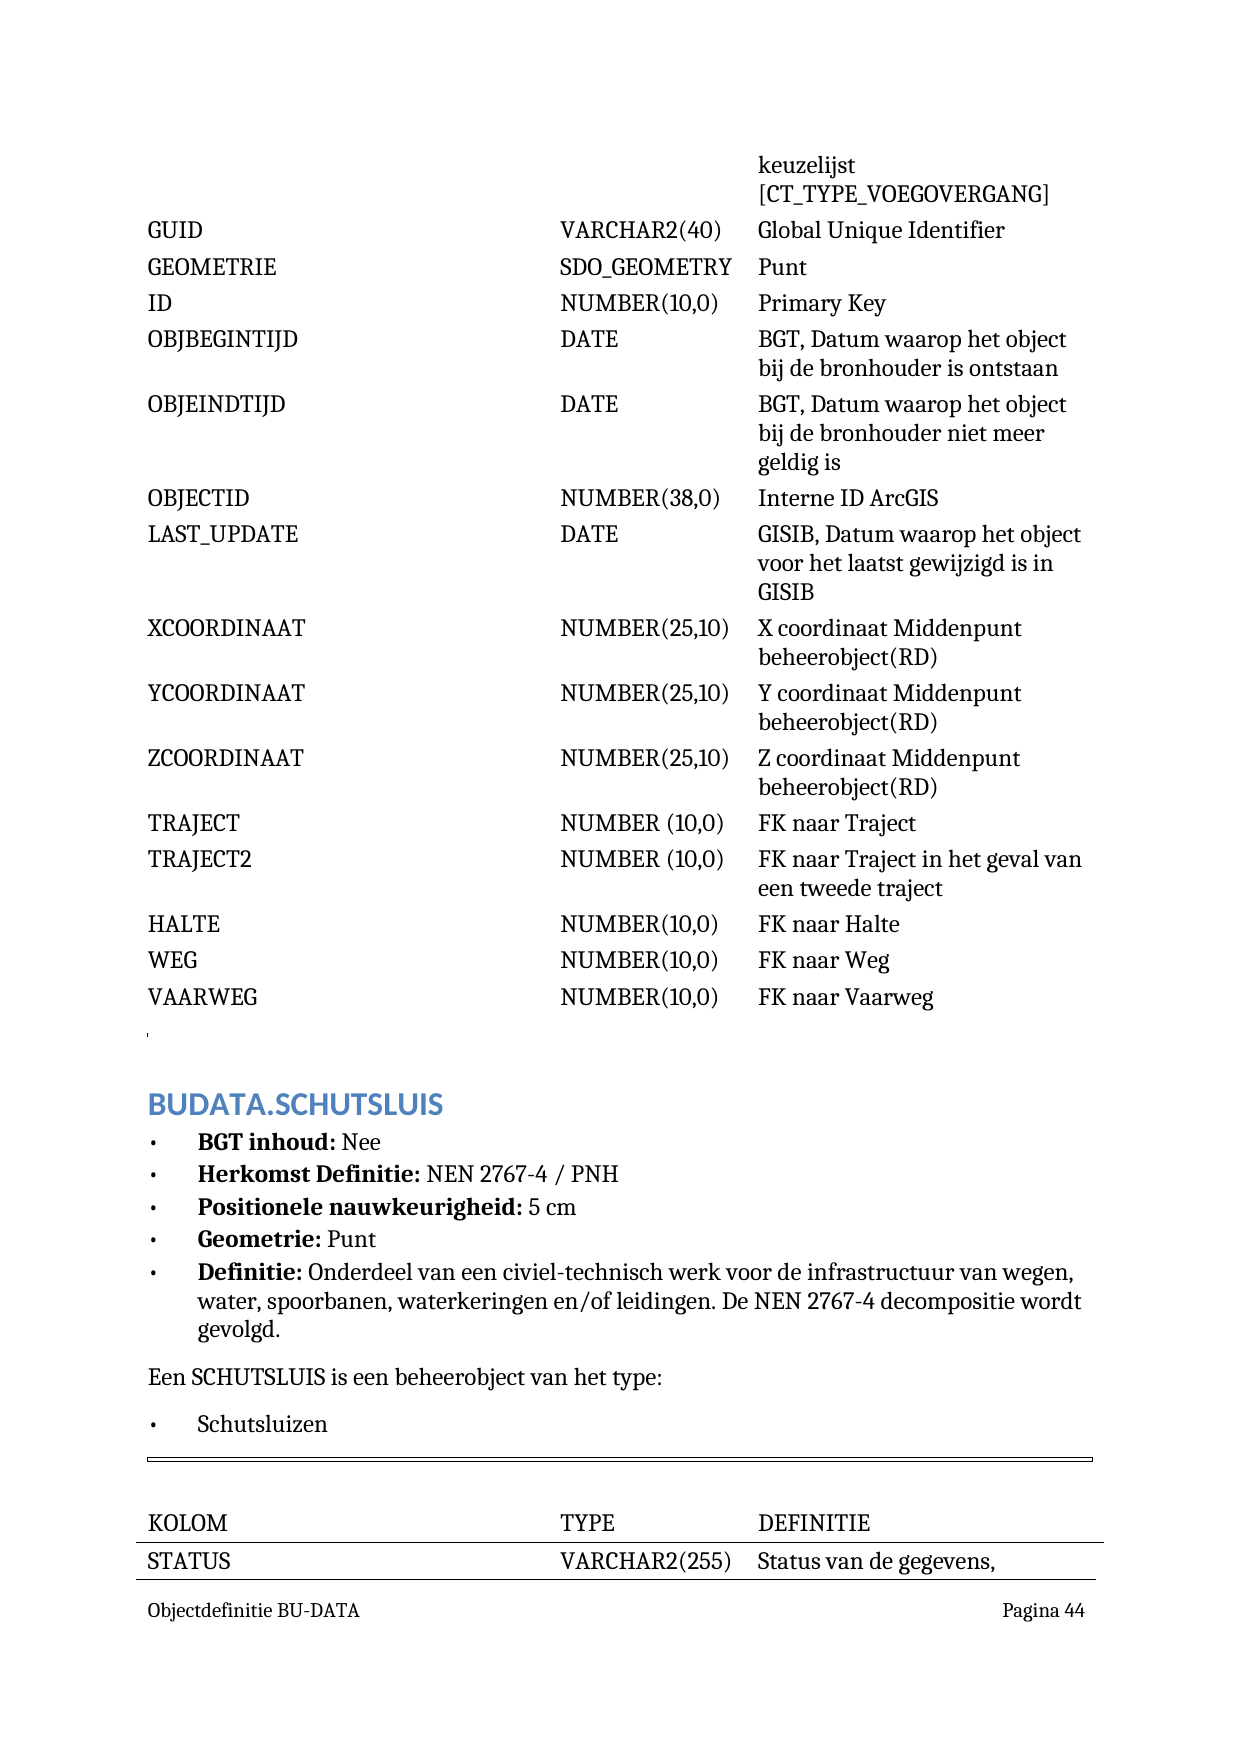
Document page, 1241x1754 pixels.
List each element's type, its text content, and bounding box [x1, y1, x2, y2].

list BGT inhoud: Nee [148, 1128, 1093, 1157]
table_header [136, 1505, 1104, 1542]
list Schutsluizen [148, 1410, 1093, 1439]
list Positionele nauwkeurigheid: 5 cm [148, 1193, 1093, 1222]
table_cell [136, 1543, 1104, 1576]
list Geometrie: Punt [148, 1225, 1093, 1254]
subtitle BUDATA.SCHUTSLUIS [148, 1083, 1093, 1124]
list Herkomst Definitie: NEN 2767-4 / PNH [148, 1160, 1093, 1189]
list Definitie: Onderdeel van een civiel-technisch werk voor de infrastructuur van wegen, water, spoorbanen, waterkeringen en/of leidingen. De NEN 2767-4 decompositie wordt gevolgd. [148, 1258, 1093, 1344]
text Een SCHUTSLUIS is een beheerobject van het type: [148, 1363, 1093, 1392]
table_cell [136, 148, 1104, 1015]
